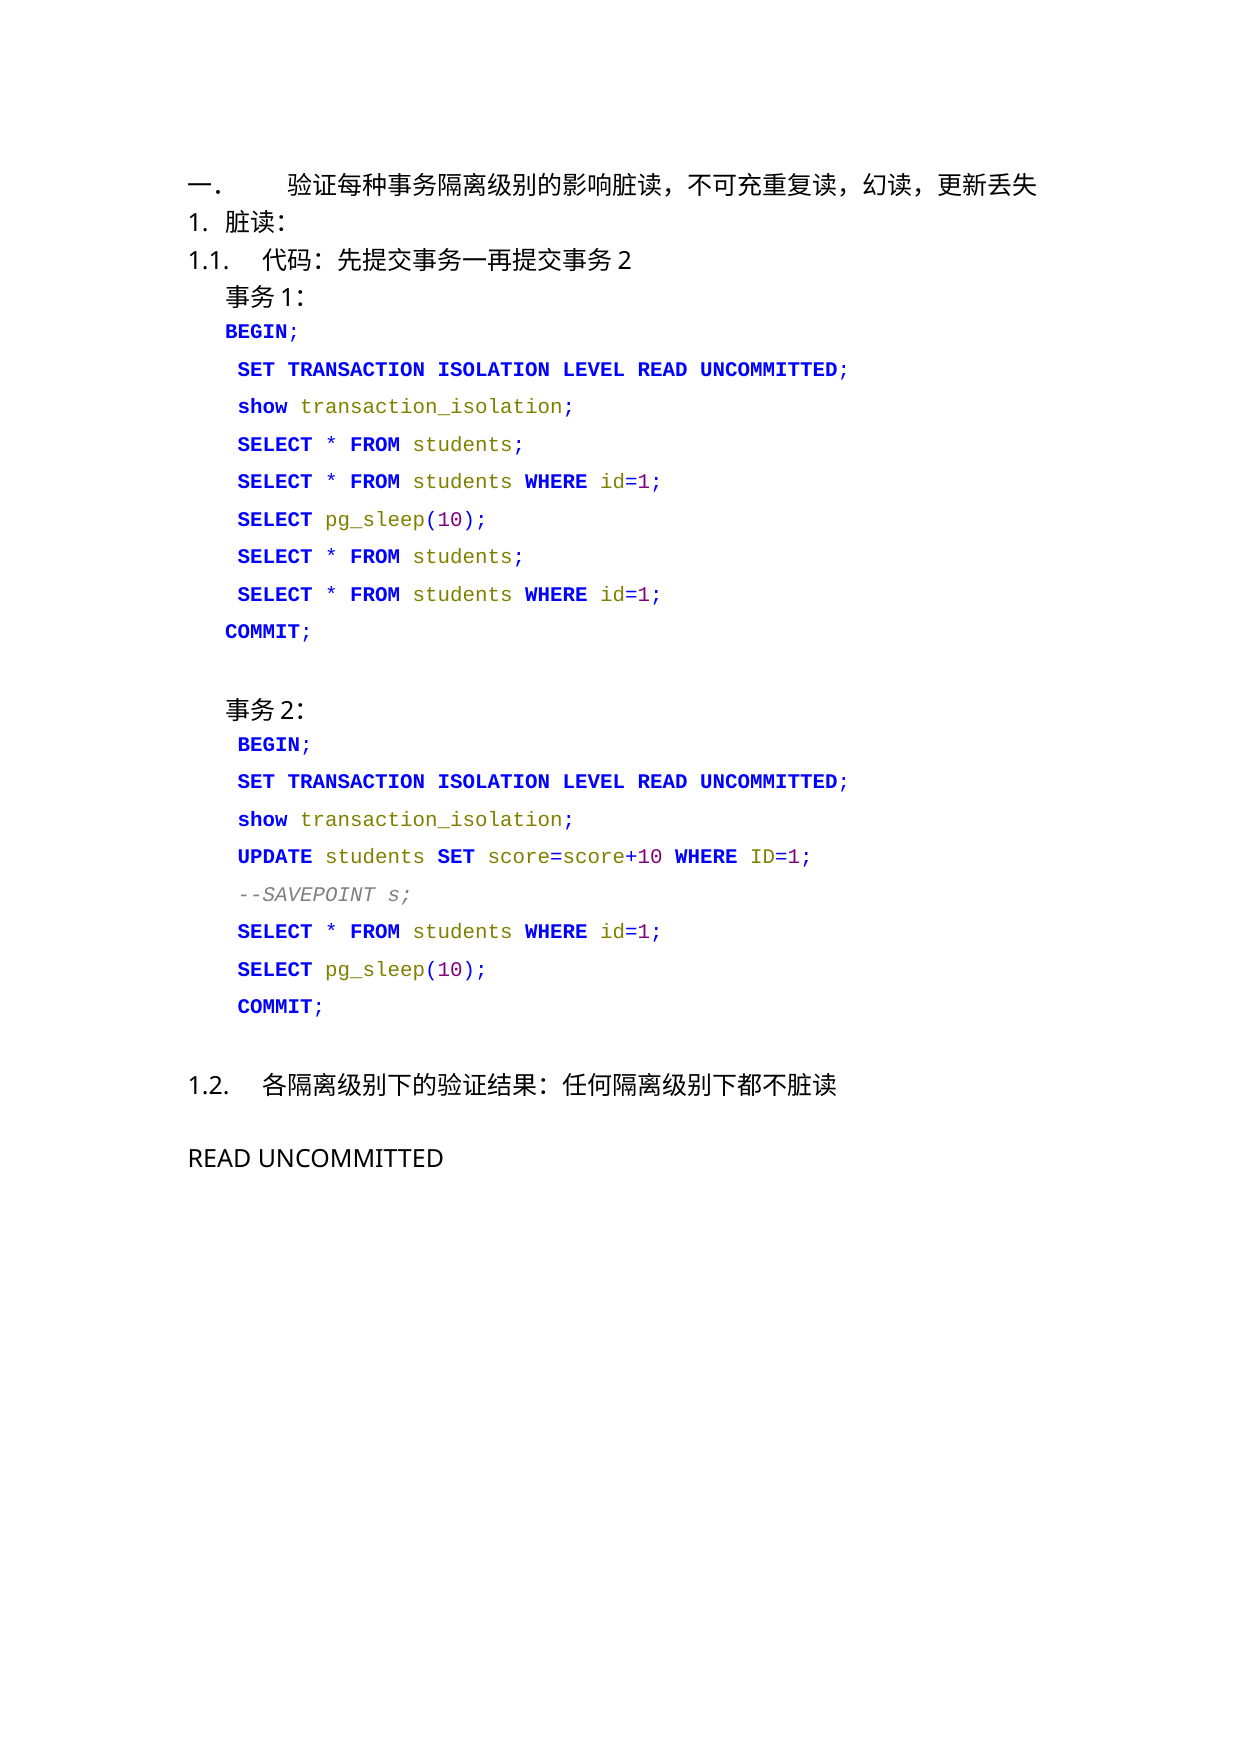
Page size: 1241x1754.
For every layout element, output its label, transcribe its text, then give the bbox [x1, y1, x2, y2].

text SET TRANSACTION ISOLATION LEVEL READ UNCOMMITTED; [187, 764, 1053, 802]
list SELECT * FROM students WHERE id=1; [225, 464, 1053, 502]
list SET TRANSACTION ISOLATION LEVEL READ UNCOMMITTED; [225, 352, 1053, 389]
list 验证每种事务隔离级别的影响脏读，不可充重复读，幻读，更新丢失 [187, 164, 1053, 202]
text 事务2： [225, 689, 1053, 727]
list BEGIN; [225, 314, 1053, 352]
list SELECT * FROM students; [225, 539, 1053, 577]
text UPDATE students SET score=score+10 WHERE ID=1; [187, 839, 1053, 877]
list 各隔离级别下的验证结果：任何隔离级别下都不脏读 [187, 1064, 1053, 1102]
list SELECT pg_sleep(10); [225, 502, 1053, 539]
list COMMIT; [225, 614, 1053, 652]
text 事务1： [225, 277, 1053, 314]
list show transaction_isolation; [225, 389, 1053, 427]
text READ UNCOMMITTED [187, 1139, 1053, 1177]
text SELECT * FROM students WHERE id=1; [187, 914, 1053, 952]
text BEGIN; [187, 727, 1053, 764]
list SELECT * FROM students; [225, 427, 1053, 464]
text COMMIT; [187, 989, 1053, 1027]
list SELECT * FROM students WHERE id=1; [225, 577, 1053, 614]
list 代码：先提交事务一再提交事务2 [187, 239, 1053, 277]
text SELECT pg_sleep(10); [187, 952, 1053, 989]
text --SAVEPOINT s; [187, 877, 1053, 914]
list 脏读： [187, 202, 1053, 239]
text show transaction_isolation; [187, 802, 1053, 839]
